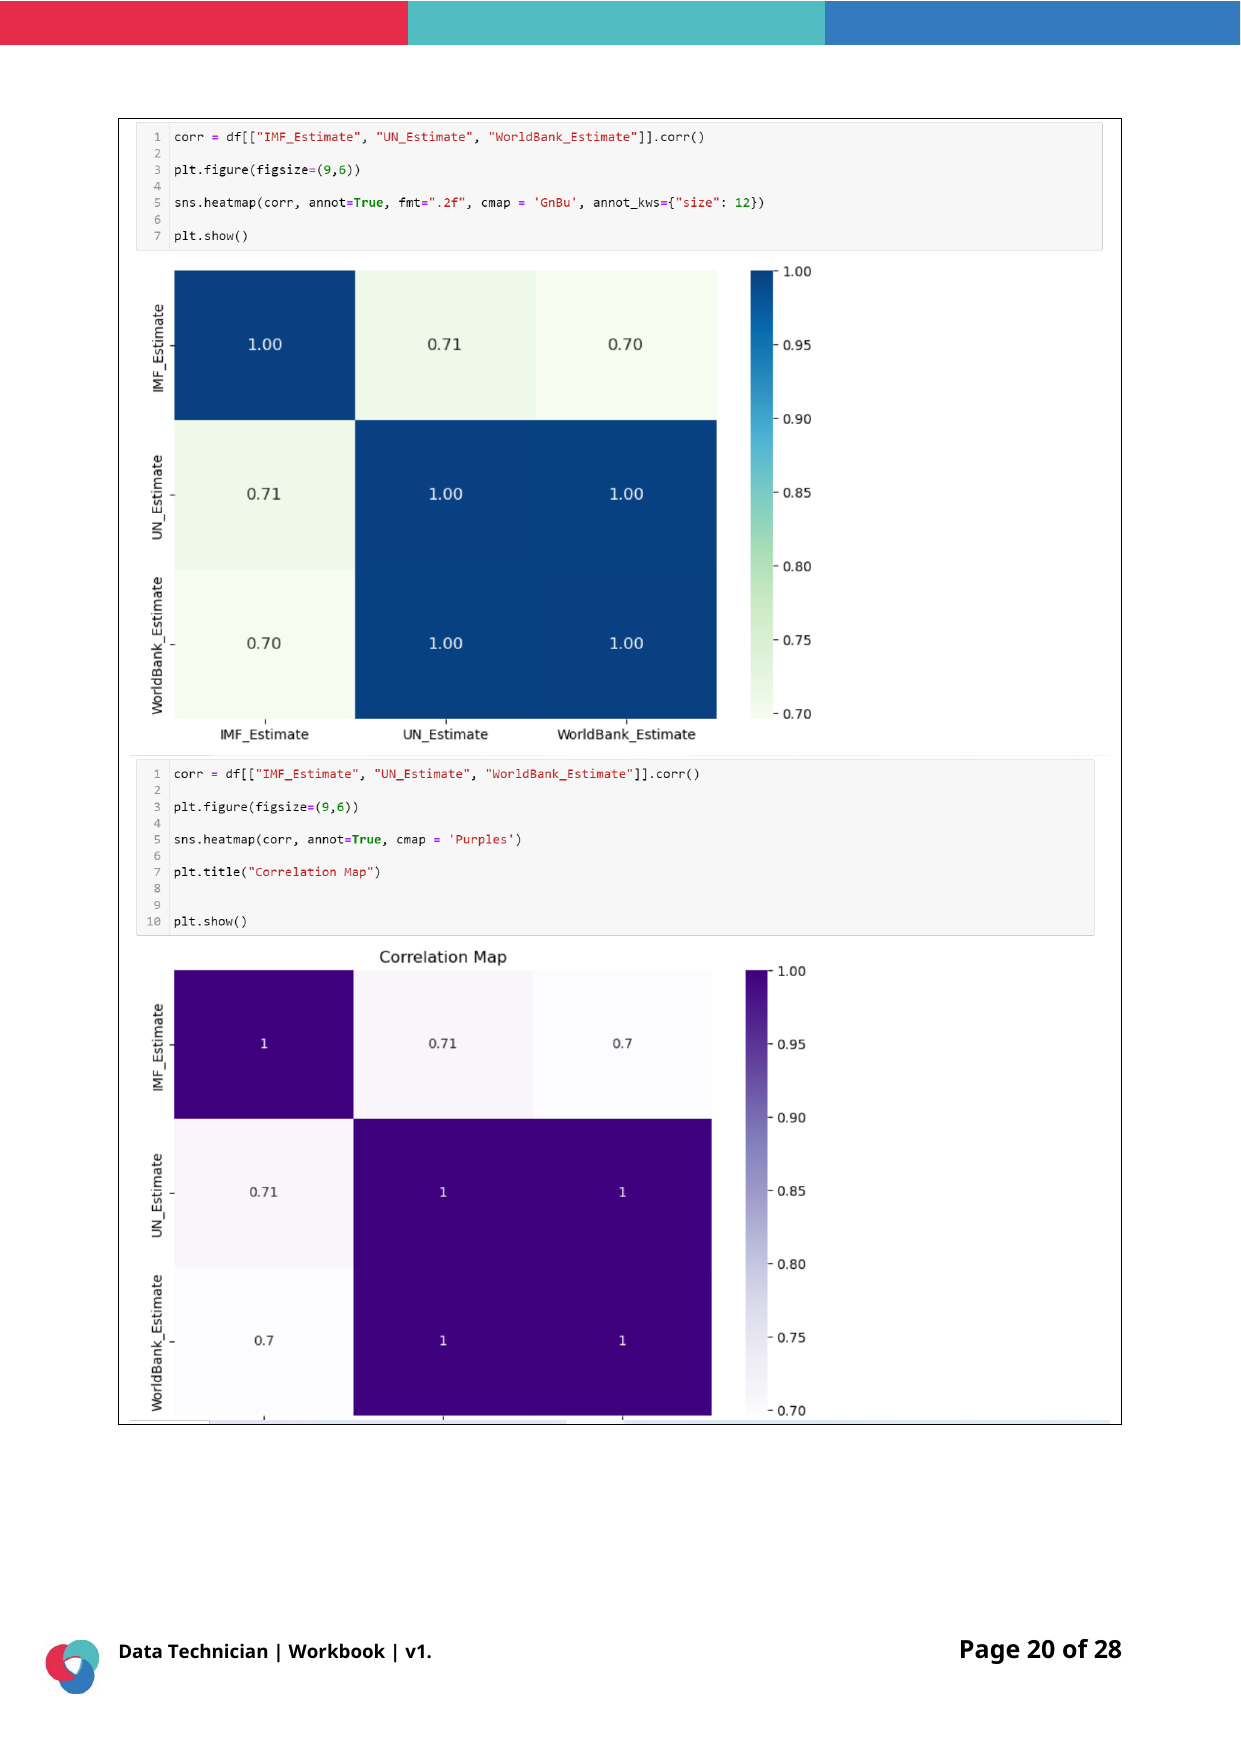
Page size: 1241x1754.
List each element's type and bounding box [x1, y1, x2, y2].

picture [129, 119, 1111, 1424]
table_header [119, 119, 129, 1423]
picture [45, 1640, 100, 1694]
table_header [1110, 119, 1121, 1423]
